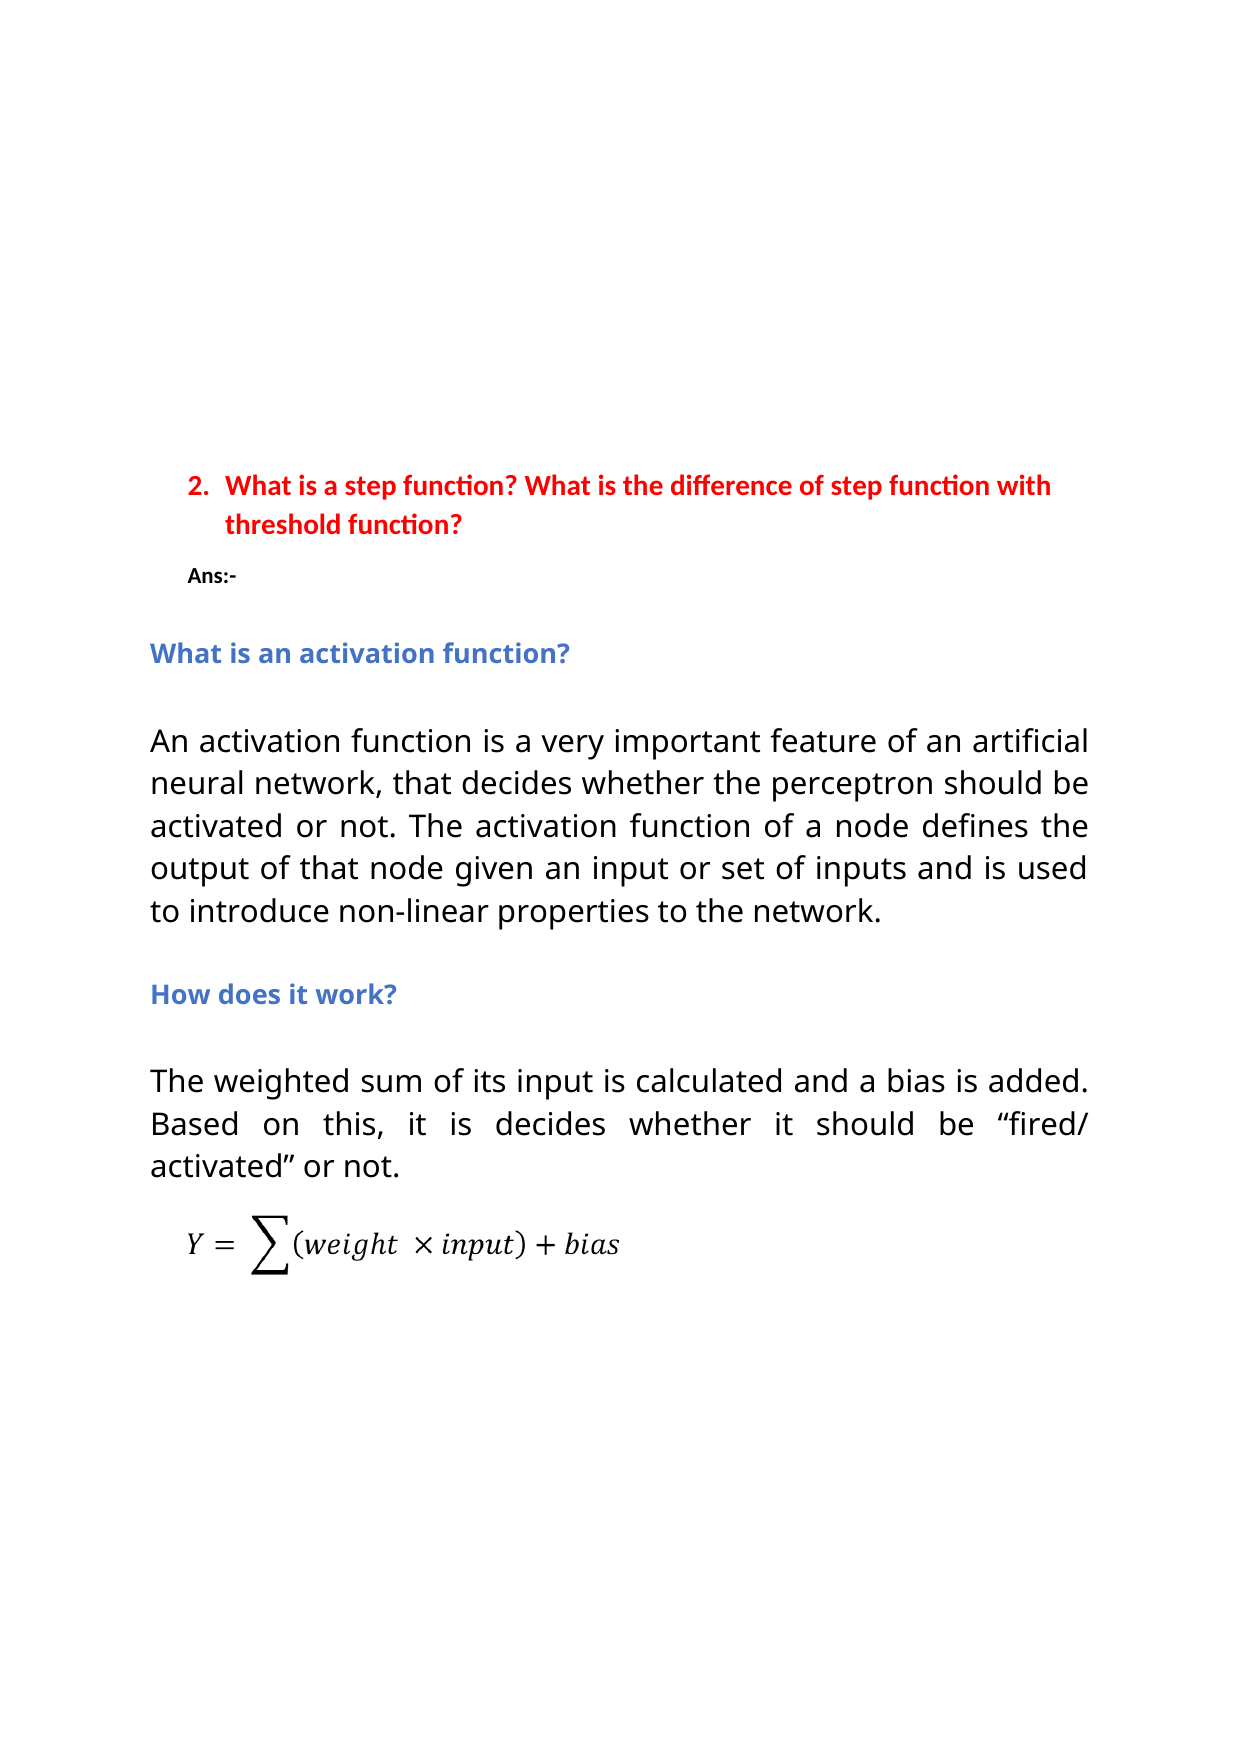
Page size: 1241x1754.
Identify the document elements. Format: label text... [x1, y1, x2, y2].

text An activation function is a very important feature of an artificial neural network, that decides whether the perceptron should be activated or not. The activation function of a node defines the output of that node given an input or set of inputs and is used to introduce non-linear properties to the network. [150, 718, 1090, 932]
picture [150, 1211, 657, 1286]
subtitle What is an activation function? [150, 635, 1090, 672]
text Ans:- [187, 561, 1090, 589]
list What is a step function? What is the difference of step function with threshold function? [187, 467, 1090, 542]
subtitle How does it work? [150, 975, 1090, 1012]
text The weighted sum of its input is calculated and a bias is added. Based on this, it is decides whether it should be “fired/ activated” or not. [150, 1059, 1090, 1187]
